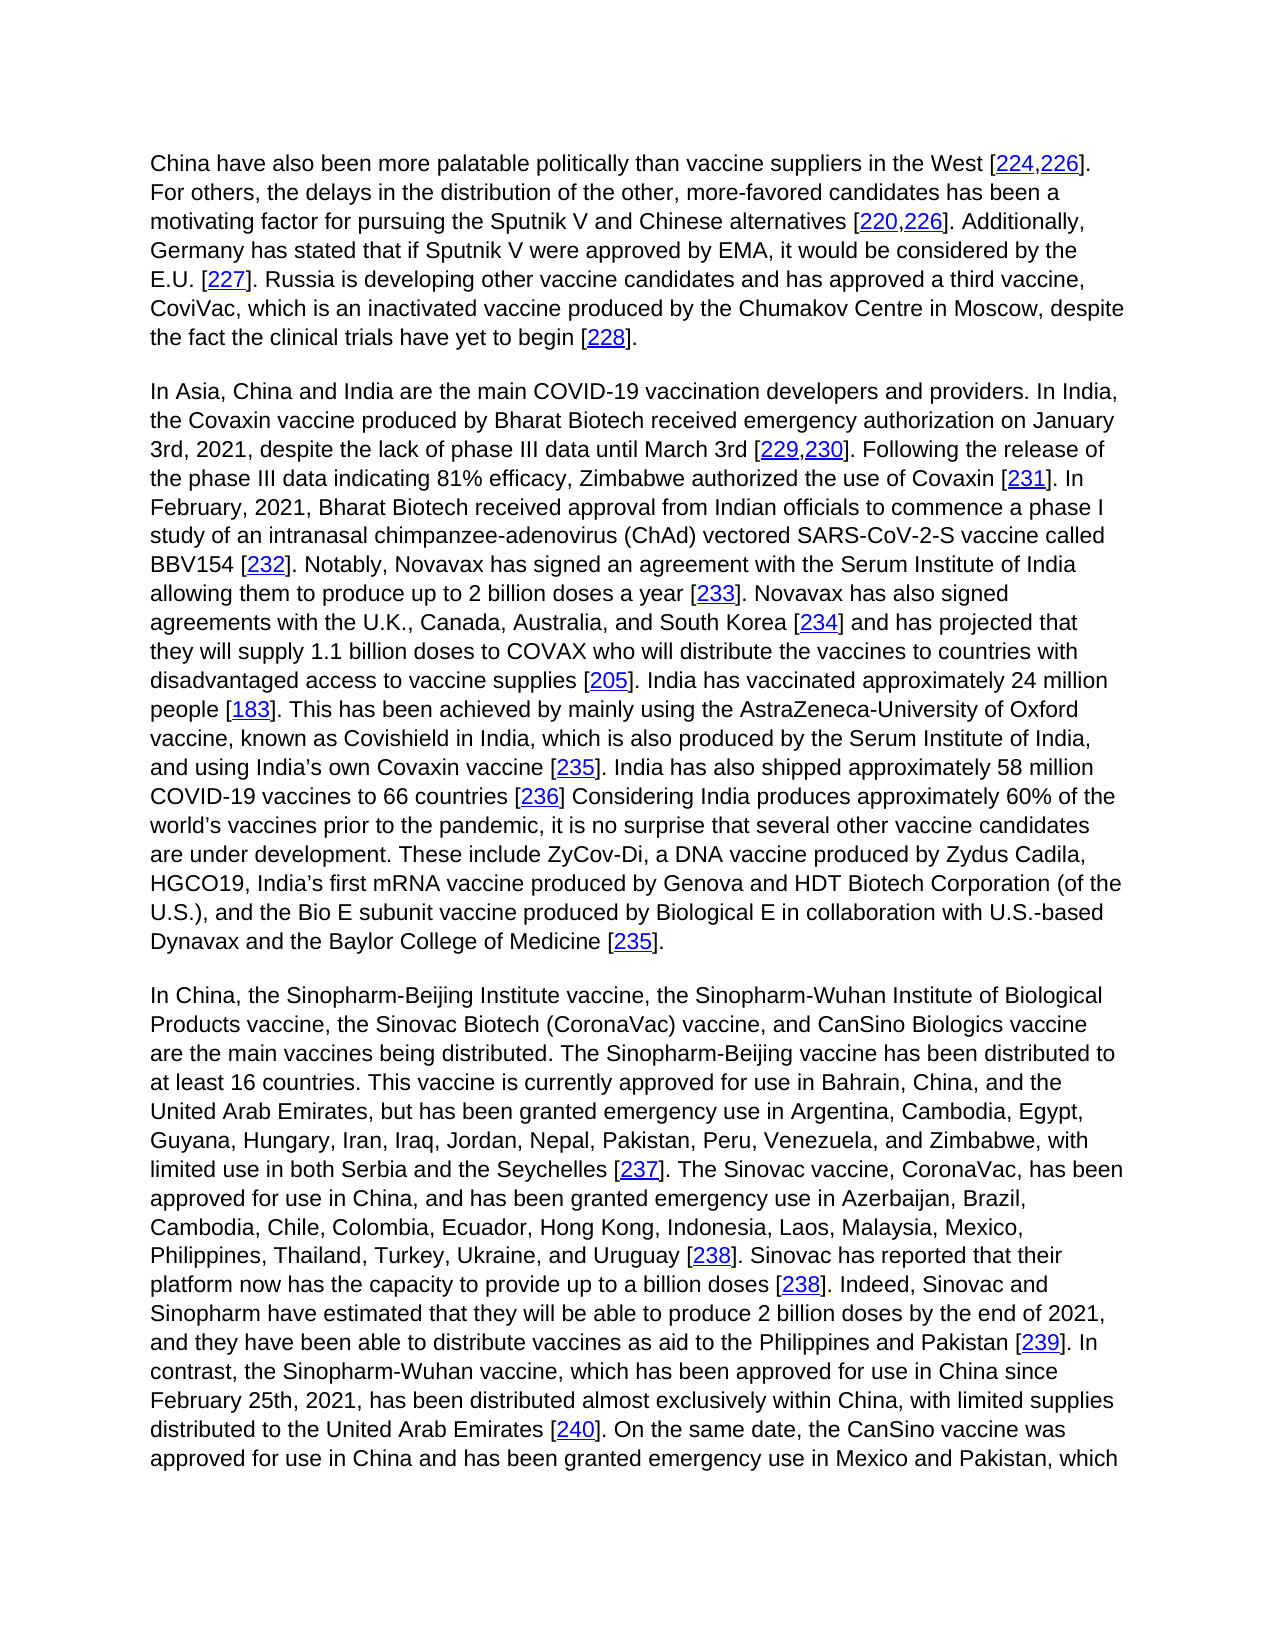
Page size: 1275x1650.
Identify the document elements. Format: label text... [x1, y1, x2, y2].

text In Asia, China and India are the main COVID-19 vaccination developers and providers. In India, the Covaxin vaccine produced by Bharat Biotech received emergency authorization on January 3rd, 2021, despite the lack of phase III data until March 3rd [229,230]. Following the release of the phase III data indicating 81% efficacy, Zimbabwe authorized the use of Covaxin [231]. In February, 2021, Bharat Biotech received approval from Indian officials to commence a phase I study of an intranasal chimpanzee-adenovirus (ChAd) vectored SARS-CoV-2-S vaccine called BBV154 [232]. Notably, Novavax has signed an agreement with the Serum Institute of India allowing them to produce up to 2 billion doses a year [233]. Novavax has also signed agreements with the U.K., Canada, Australia, and South Korea [234] and has projected that they will supply 1.1 billion doses to COVAX who will distribute the vaccines to countries with disadvantaged access to vaccine supplies [205]. India has vaccinated approximately 24 million people [183]. This has been achieved by mainly using the AstraZeneca-University of Oxford vaccine, known as Covishield in India, which is also produced by the Serum Institute of India, and using India’s own Covaxin vaccine [235]. India has also shipped approximately 58 million COVID-19 vaccines to 66 countries [236] Considering India produces approximately 60% of the world’s vaccines prior to the pandemic, it is no surprise that several other vaccine candidates are under development. These include ZyCov-Di, a DNA vaccine produced by Zydus Cadila, HGCO19, India’s first mRNA vaccine produced by Genova and HDT Biotech Corporation (of the U.S.), and the Bio E subunit vaccine produced by Biological E in collaboration with U.S.-based Dynavax and the Baylor College of Medicine [235]. [150, 378, 1125, 954]
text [150, 150, 1125, 350]
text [150, 982, 1125, 1472]
